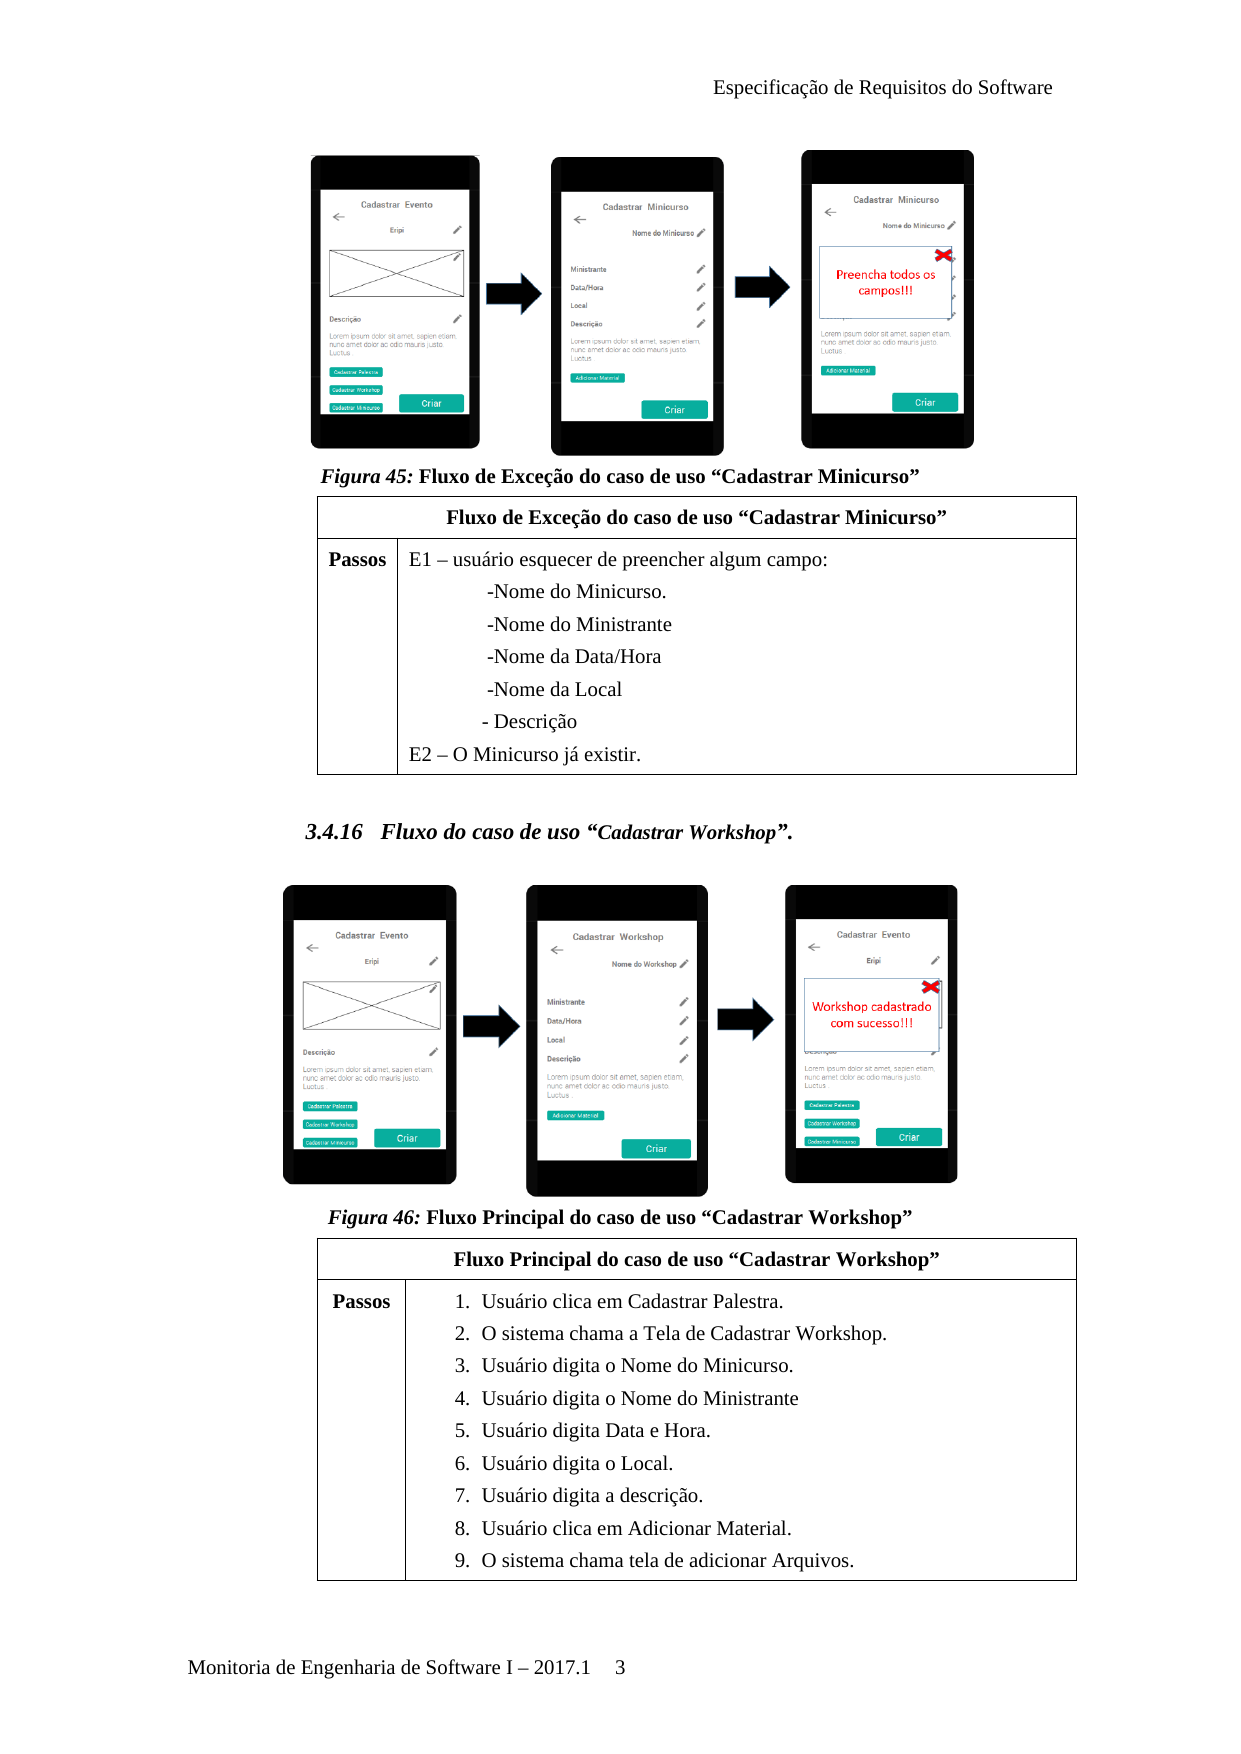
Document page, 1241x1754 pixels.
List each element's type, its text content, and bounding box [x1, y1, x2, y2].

table_header Fluxo de Exceção do caso de uso “Cadastrar Minicurso” [318, 497, 1076, 538]
picture [310, 150, 974, 456]
table_cell Passos [318, 539, 397, 774]
table_cell Passos [318, 1280, 405, 1580]
text Figura 45: Fluxo de Exceção do caso de uso “Cadastrar Minicurso” [187, 463, 1053, 488]
text Figura 46: Fluxo Principal do caso de uso “Cadastrar Workshop” [187, 1205, 1053, 1229]
list Fluxo do caso de uso “Cadastrar Workshop”. [305, 818, 1053, 844]
table_cell E1 – usuário esquecer de preencher algum campo: -Nome do Minicurso. -Nome do Ministrante -Nome da Data/Hora -Nome da Local - Descrição E2 – O Minicurso já existir. [398, 539, 1076, 774]
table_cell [406, 1280, 1076, 1580]
table_header Fluxo Principal do caso de uso “Cadastrar Workshop” [318, 1239, 1076, 1279]
picture [283, 885, 958, 1197]
